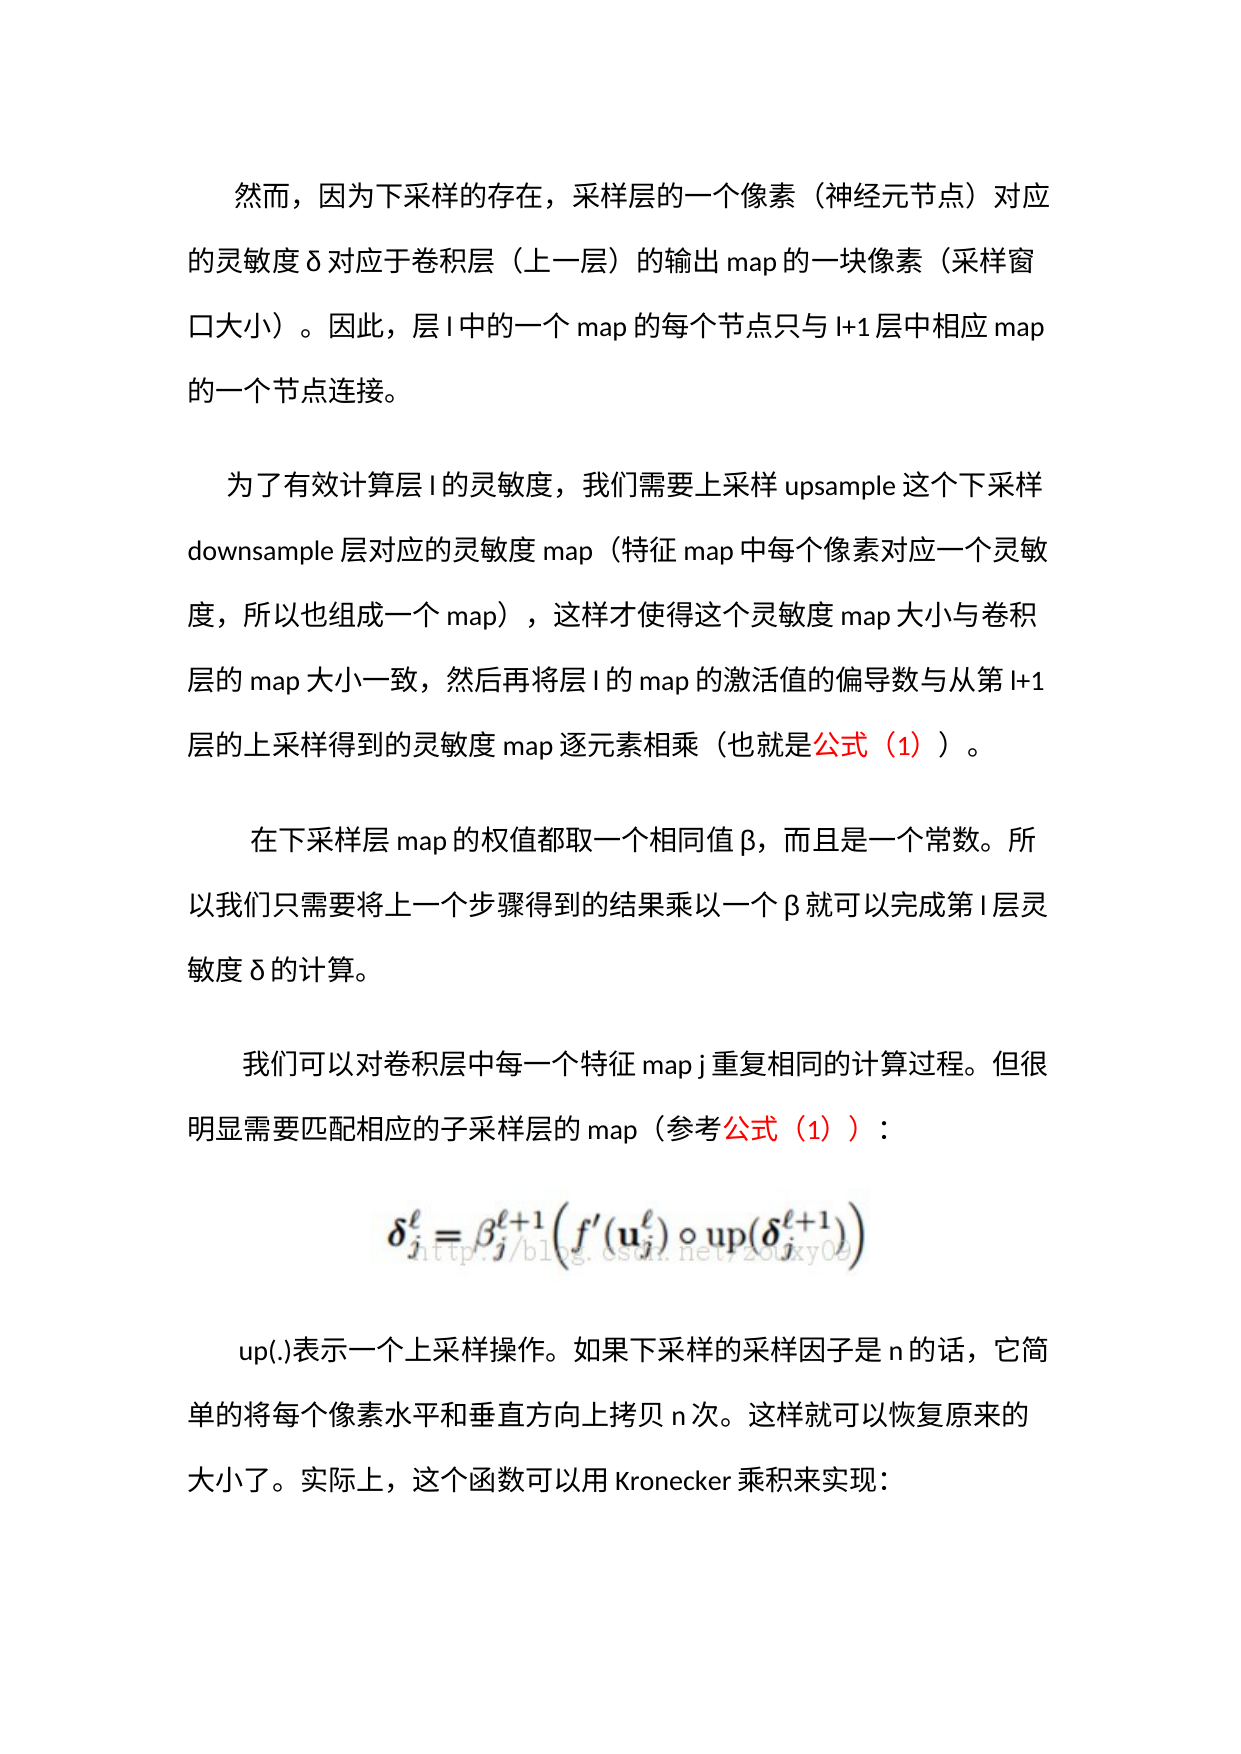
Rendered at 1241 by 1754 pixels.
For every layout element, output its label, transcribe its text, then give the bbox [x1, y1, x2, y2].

text up(.)表示一个上采样操作。如果下采样的采样因子是n的话，它简单的将每个像素水平和垂直方向上拷贝n次。这样就可以恢复原来的大小了。实际上，这个函数可以用Kronecker乘积来实现： [187, 1315, 1053, 1510]
text 我们可以对卷积层中每一个特征map j重复相同的计算过程。但很明显需要匹配相应的子采样层的map（参考公式（1））： [187, 1029, 1053, 1159]
text 在下采样层map的权值都取一个相同值β，而且是一个常数。所以我们只需要将上一个步骤得到的结果乘以一个β就可以完成第l层灵敏度δ的计算。 [187, 805, 1053, 1000]
picture [370, 1188, 870, 1283]
text 然而，因为下采样的存在，采样层的一个像素（神经元节点）对应的灵敏度δ对应于卷积层（上一层）的输出map的一块像素（采样窗口大小）。因此，层l中的一个map的每个节点只与l+1层中相应map的一个节点连接。 [187, 162, 1053, 422]
text 为了有效计算层l的灵敏度，我们需要上采样upsample 这个下采样downsample层对应的灵敏度map（特征map中每个像素对应一个灵敏度，所以也组成一个map），这样才使得这个灵敏度map大小与卷积层的map大小一致，然后再将层l的map的激活值的偏导数与从第l+1层的上采样得到的灵敏度map逐元素相乘（也就是公式（1））。 [187, 451, 1053, 776]
